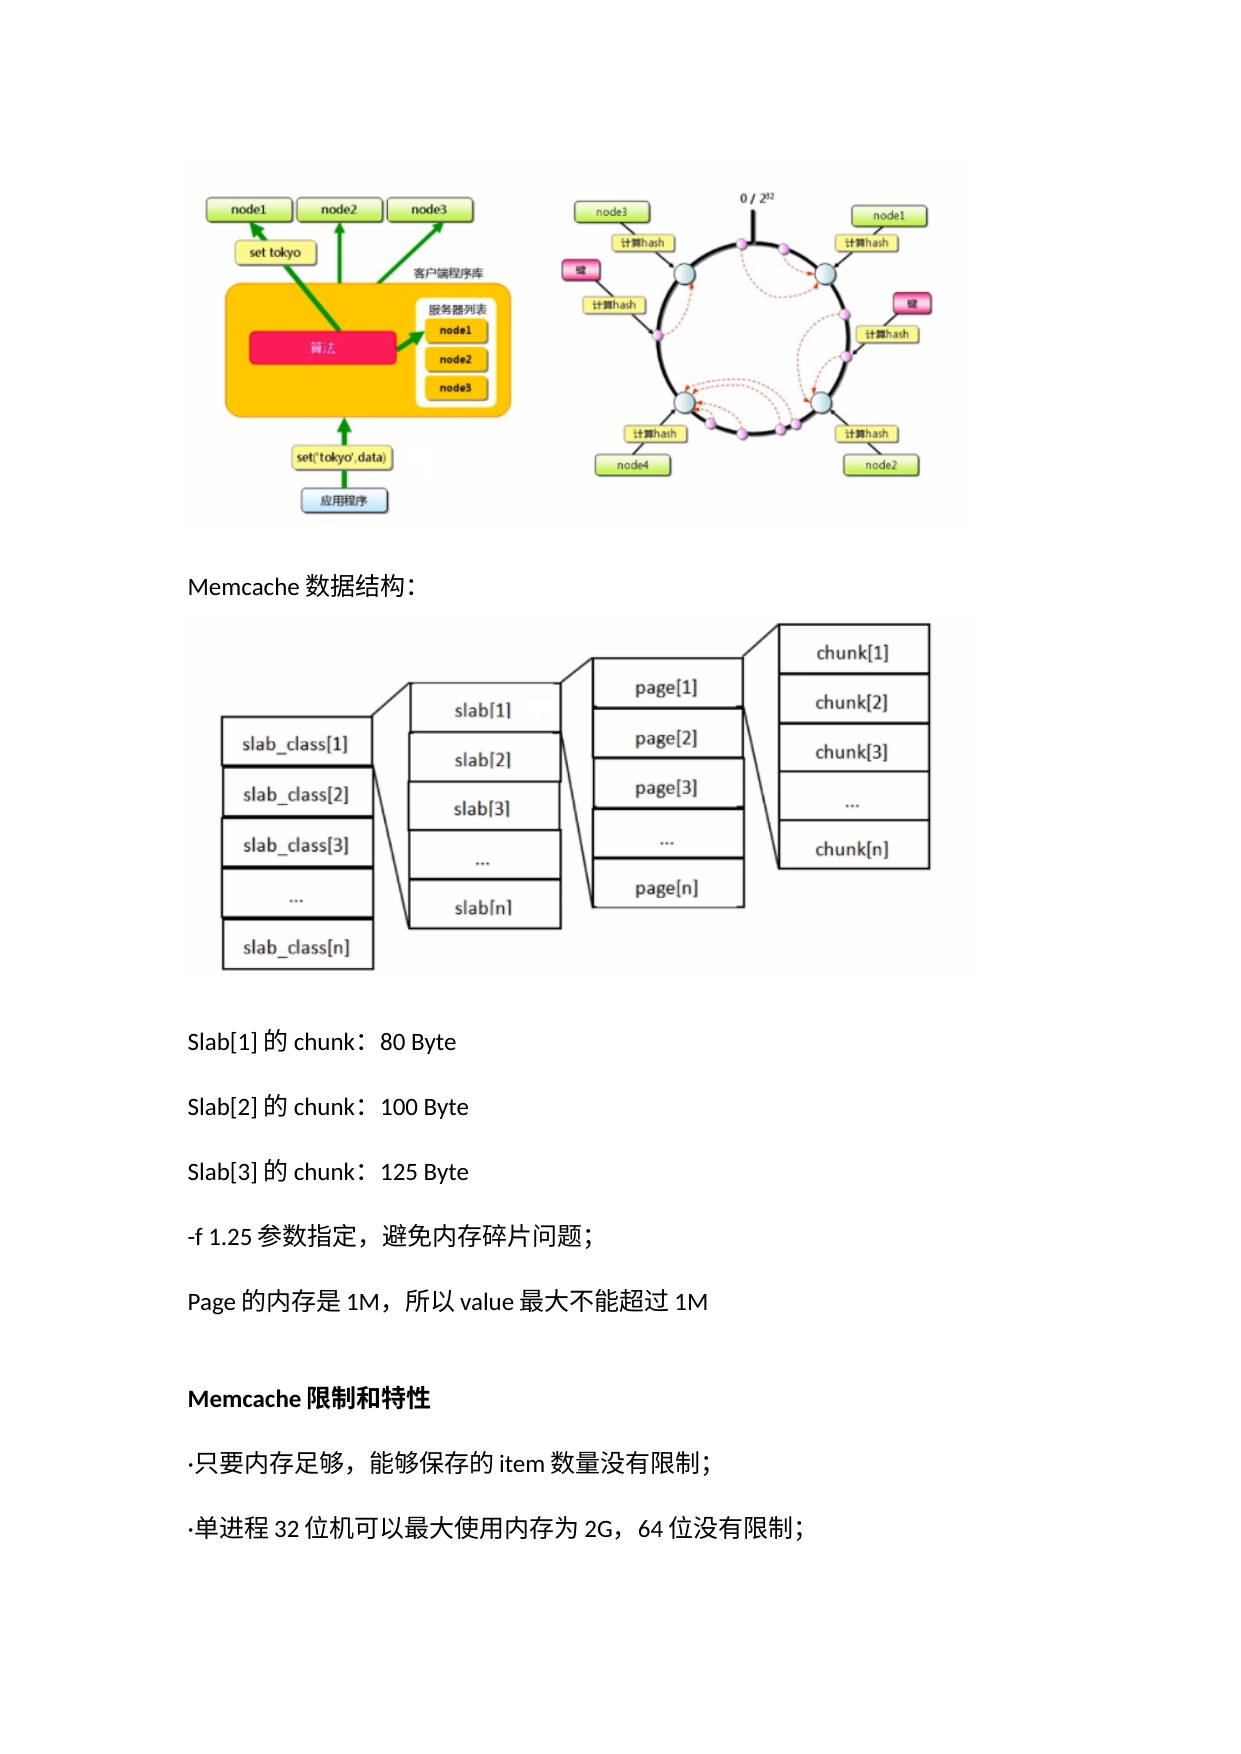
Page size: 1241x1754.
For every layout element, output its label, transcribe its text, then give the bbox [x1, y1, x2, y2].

list Page的内存是1M，所以value最大不能超过1M [187, 1267, 1053, 1332]
list Slab[2] 的chunk：100 Byte [187, 1072, 1053, 1137]
picture [187, 162, 968, 525]
list Memcache数据结构： [187, 552, 1053, 617]
list Slab[3] 的chunk：125 Byte [187, 1137, 1053, 1202]
list -f 1.25参数指定，避免内存碎片问题； [187, 1202, 1053, 1267]
list Slab[1] 的chunk：80 Byte [187, 1007, 1053, 1072]
list Memcache限制和特性 [187, 1364, 1053, 1429]
list ·单进程32位机可以最大使用内存为2G，64位没有限制； [187, 1494, 1053, 1559]
list ·只要内存足够，能够保存的item数量没有限制； [187, 1429, 1053, 1494]
picture [187, 617, 974, 977]
